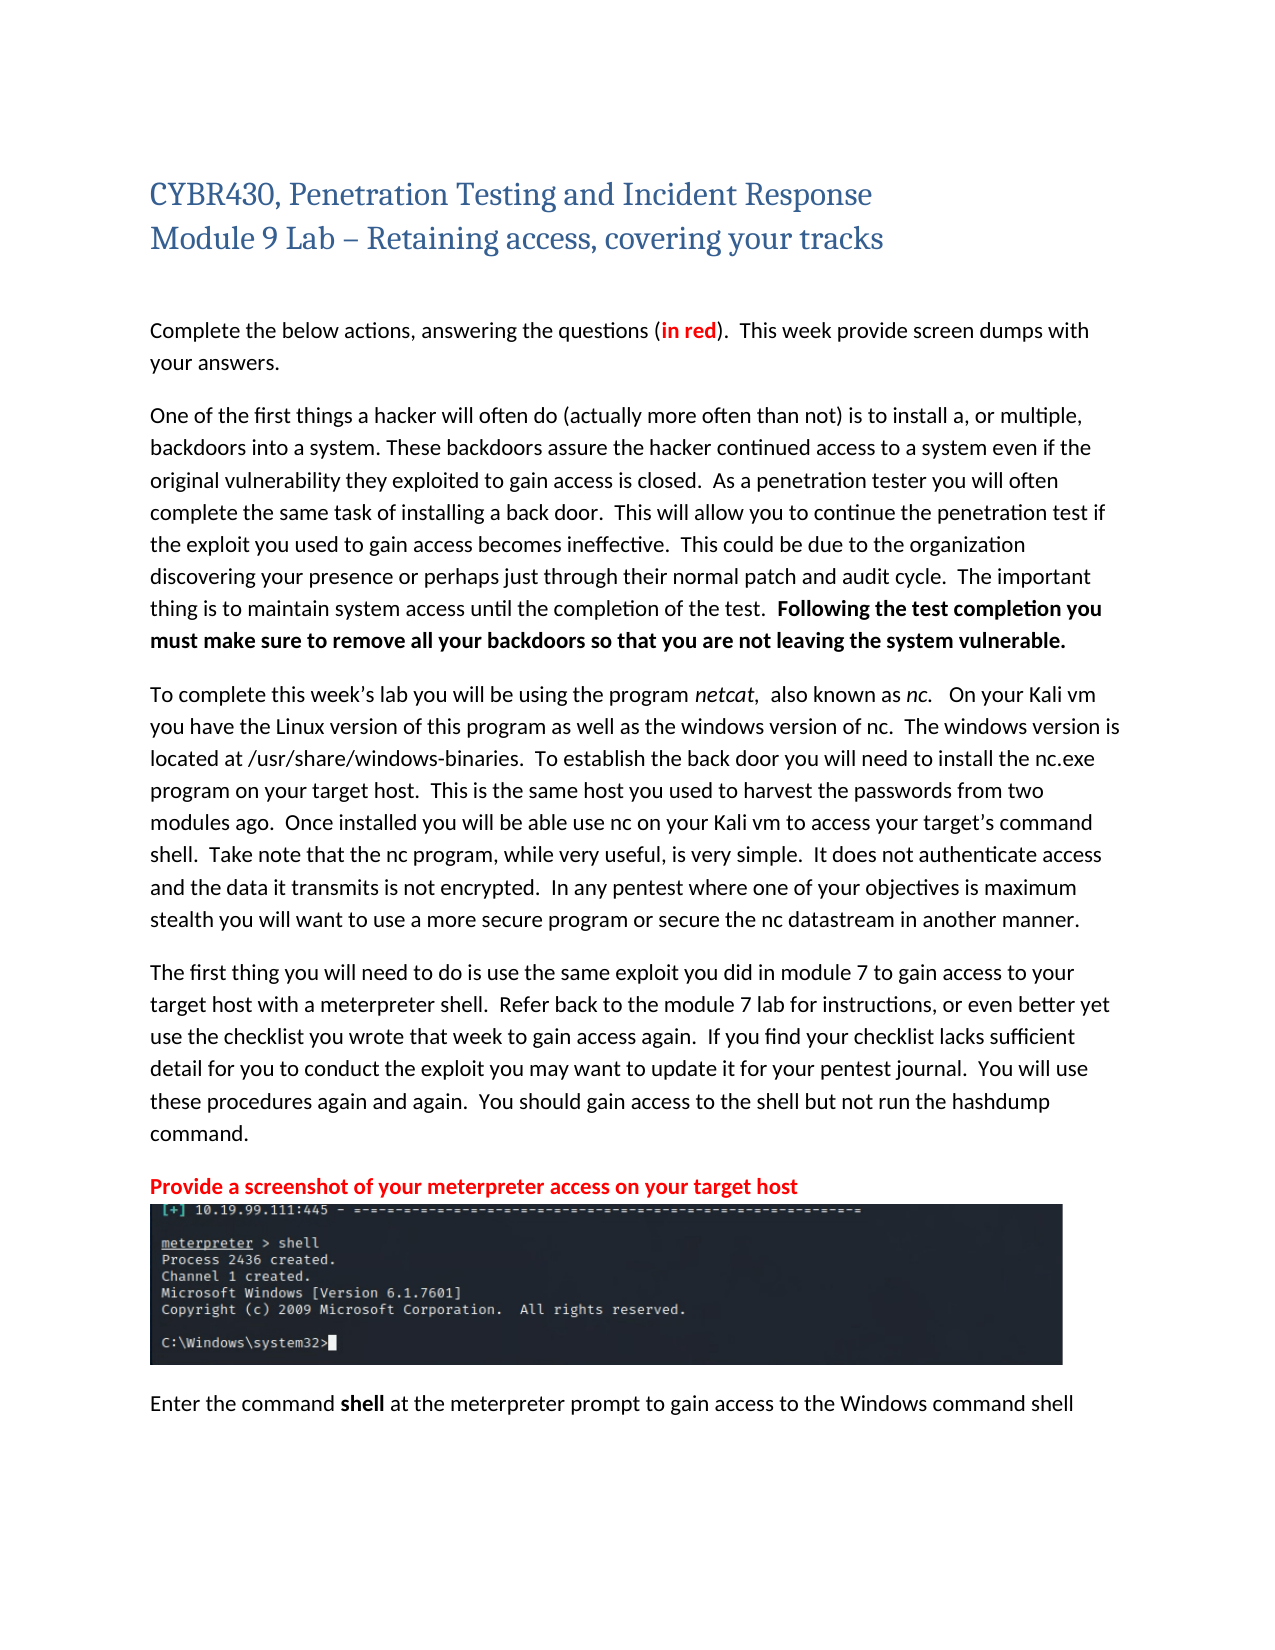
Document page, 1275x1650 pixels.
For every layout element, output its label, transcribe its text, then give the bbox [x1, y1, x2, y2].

text To complete this week’s lab you will be using the program netcat, also known as nc. On your Kali vm you have the Linux version of this program as well as the windows version of nc. The windows version is located at /usr/share/windows-binaries. To establish the back door you will need to install the nc.exe program on your target host. This is the same host you used to harvest the passwords from two modules ago. Once installed you will be able use nc on your Kali vm to access your target’s command shell. Take note that the nc program, while very useful, is very simple. It does not authenticate access and the data it transmits is not encrypted. In any pentest where one of your objectives is maximum stealth you will want to use a more secure program or secure the nc datastream in another manner. [150, 680, 1125, 933]
text One of the first things a hacker will often do (actually more often than not) is to install a, or multiple, backdoors into a system. These backdoors assure the hacker continued access to a system even if the original vulnerability they exploited to gain access is closed. As a penetration tester you will often complete the same task of installing a back door. This will allow you to continue the penetration test if the exploit you used to gain access becomes ineffective. This could be due to the organization discovering your presence or perhaps just through their normal patch and audit cycle. The important thing is to maintain system access until the completion of the test. Following the test completion you must make sure to remove all your backdoors so that you are not leaving the system vulnerable. [150, 401, 1125, 655]
text Complete the below actions, answering the questions (in red). This week provide screen dumps with your answers. [150, 316, 1125, 376]
subtitle CYBR430, Penetration Testing and Incident Response Module 9 Lab – Retaining access, covering your tracks [150, 175, 1125, 257]
picture [150, 1204, 1063, 1365]
text The first thing you will need to do is use the same exploit you did in module 7 to gain access to your target host with a meterpreter shell. Refer back to the module 7 lab for instructions, or even better yet use the checklist you wrote that week to gain access again. If you find your checklist lacks sufficient detail for you to conduct the exploit you may want to update it for your pentest journal. You will use these procedures again and again. You should gain access to the shell but not run the hashdump command. [150, 958, 1125, 1147]
text Enter the command shell at the meterpreter prompt to gain access to the Windows command shell [150, 1389, 1125, 1418]
